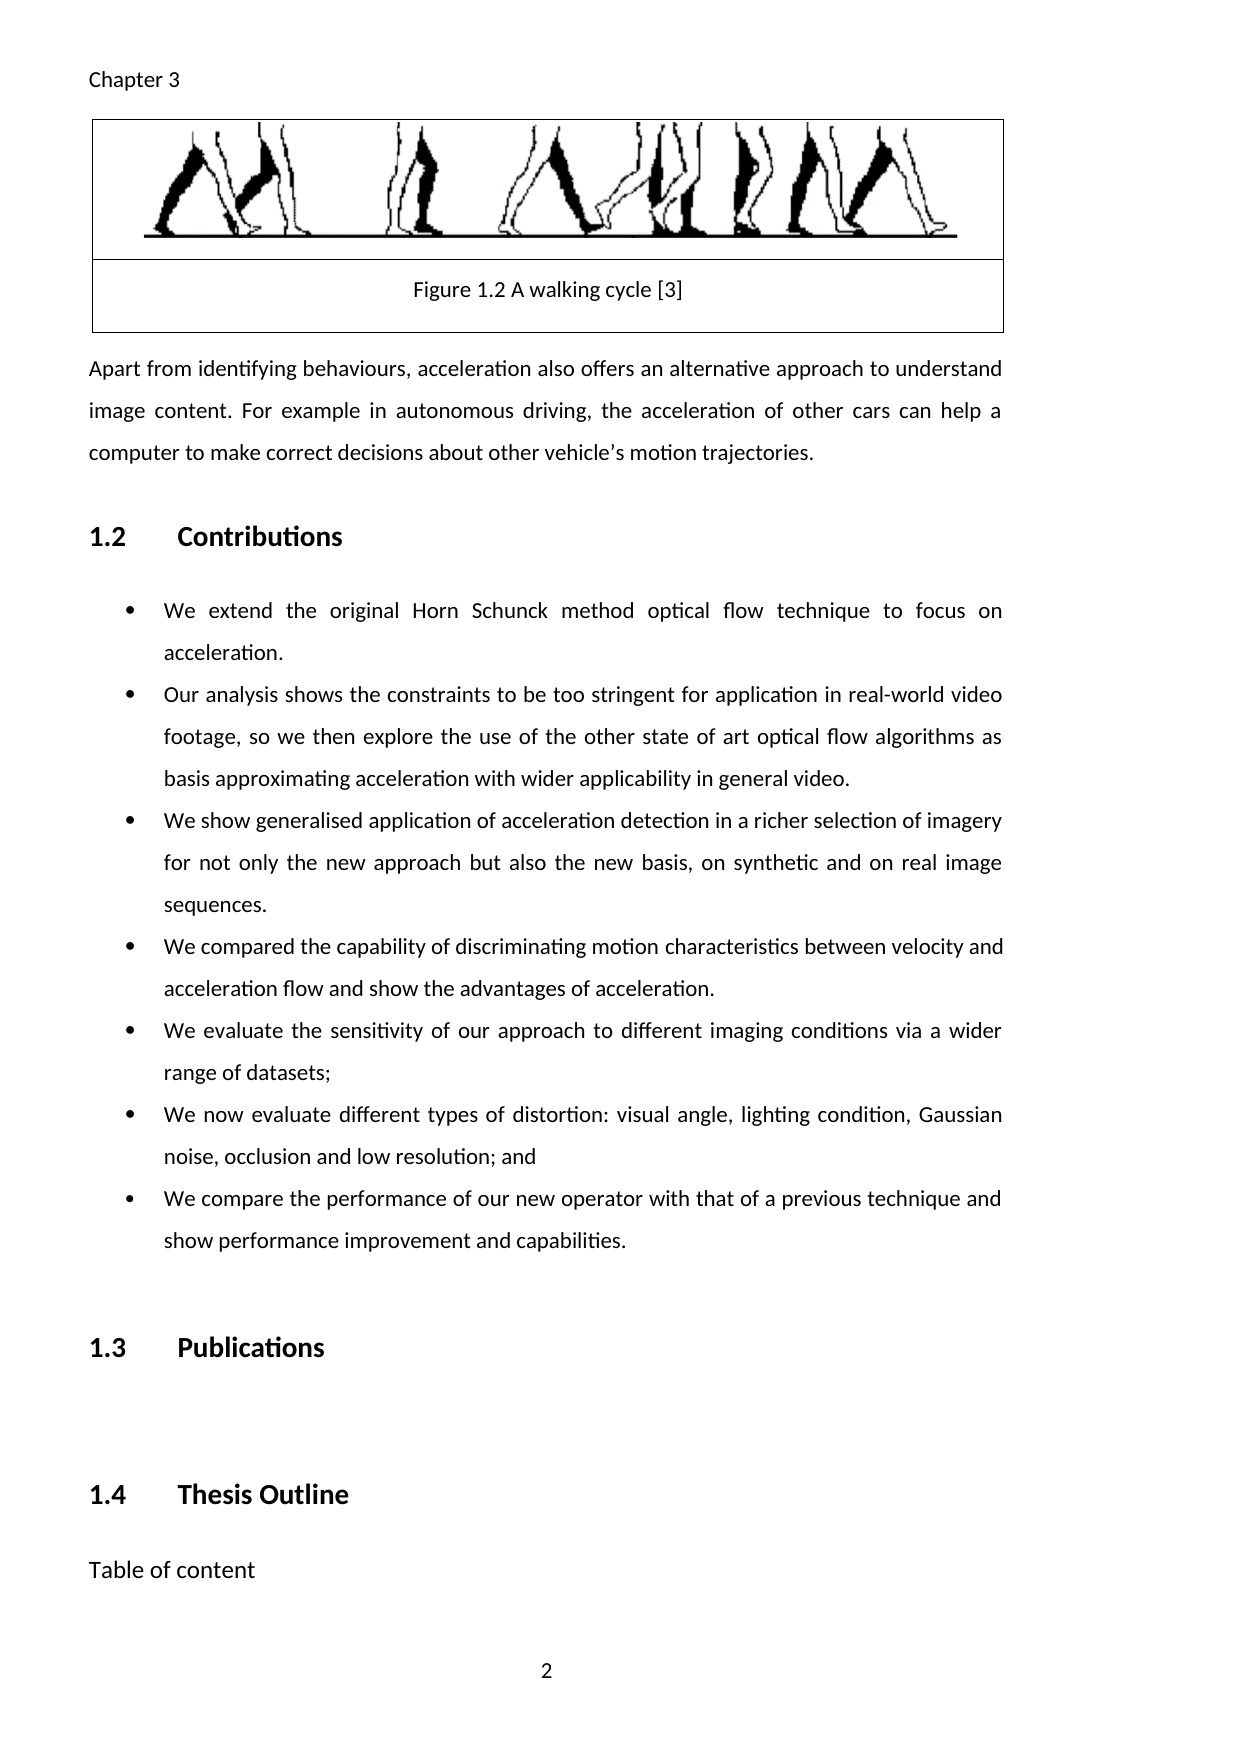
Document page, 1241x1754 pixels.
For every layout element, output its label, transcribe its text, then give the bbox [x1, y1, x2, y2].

list We now evaluate different types of distortion: visual angle, lighting condition, Gaussian noise, occlusion and low resolution; and [126, 1100, 1004, 1170]
list We extend the original Horn Schunck method optical flow technique to focus on acceleration. [126, 596, 1004, 666]
subtitle Publications [89, 1329, 1004, 1365]
list We show generalised application of acceleration detection in a richer selection of imagery for not only the new approach but also the new basis, on synthetic and on real image sequences. [126, 806, 1004, 918]
list Our analysis shows the constraints to be too stringent for application in real-world video footage, so we then explore the use of the other state of art optical flow algorithms as basis approximating acceleration with wider applicability in general video. [126, 680, 1004, 792]
text Table of content [89, 1554, 1004, 1585]
list We evaluate the sensitivity of our approach to different imaging conditions via a wider range of datasets; [126, 1016, 1004, 1086]
picture [138, 122, 958, 238]
table_cell Figure 1.2 A walking cycle [3] [93, 260, 1003, 332]
subtitle Thesis Outline [89, 1476, 1004, 1511]
list We compared the capability of discriminating motion characteristics between velocity and acceleration flow and show the advantages of acceleration. [126, 932, 1004, 1002]
table_header [93, 120, 1003, 259]
text Apart from identifying behaviours, acceleration also offers an alternative approach to understand image content. For example in autonomous driving, the acceleration of other cars can help a computer to make correct decisions about other vehicle’s motion trajectories. [89, 354, 1004, 466]
list We compare the performance of our new operator with that of a previous technique and show performance improvement and capabilities. [126, 1184, 1004, 1254]
subtitle Contributions [89, 518, 1004, 553]
